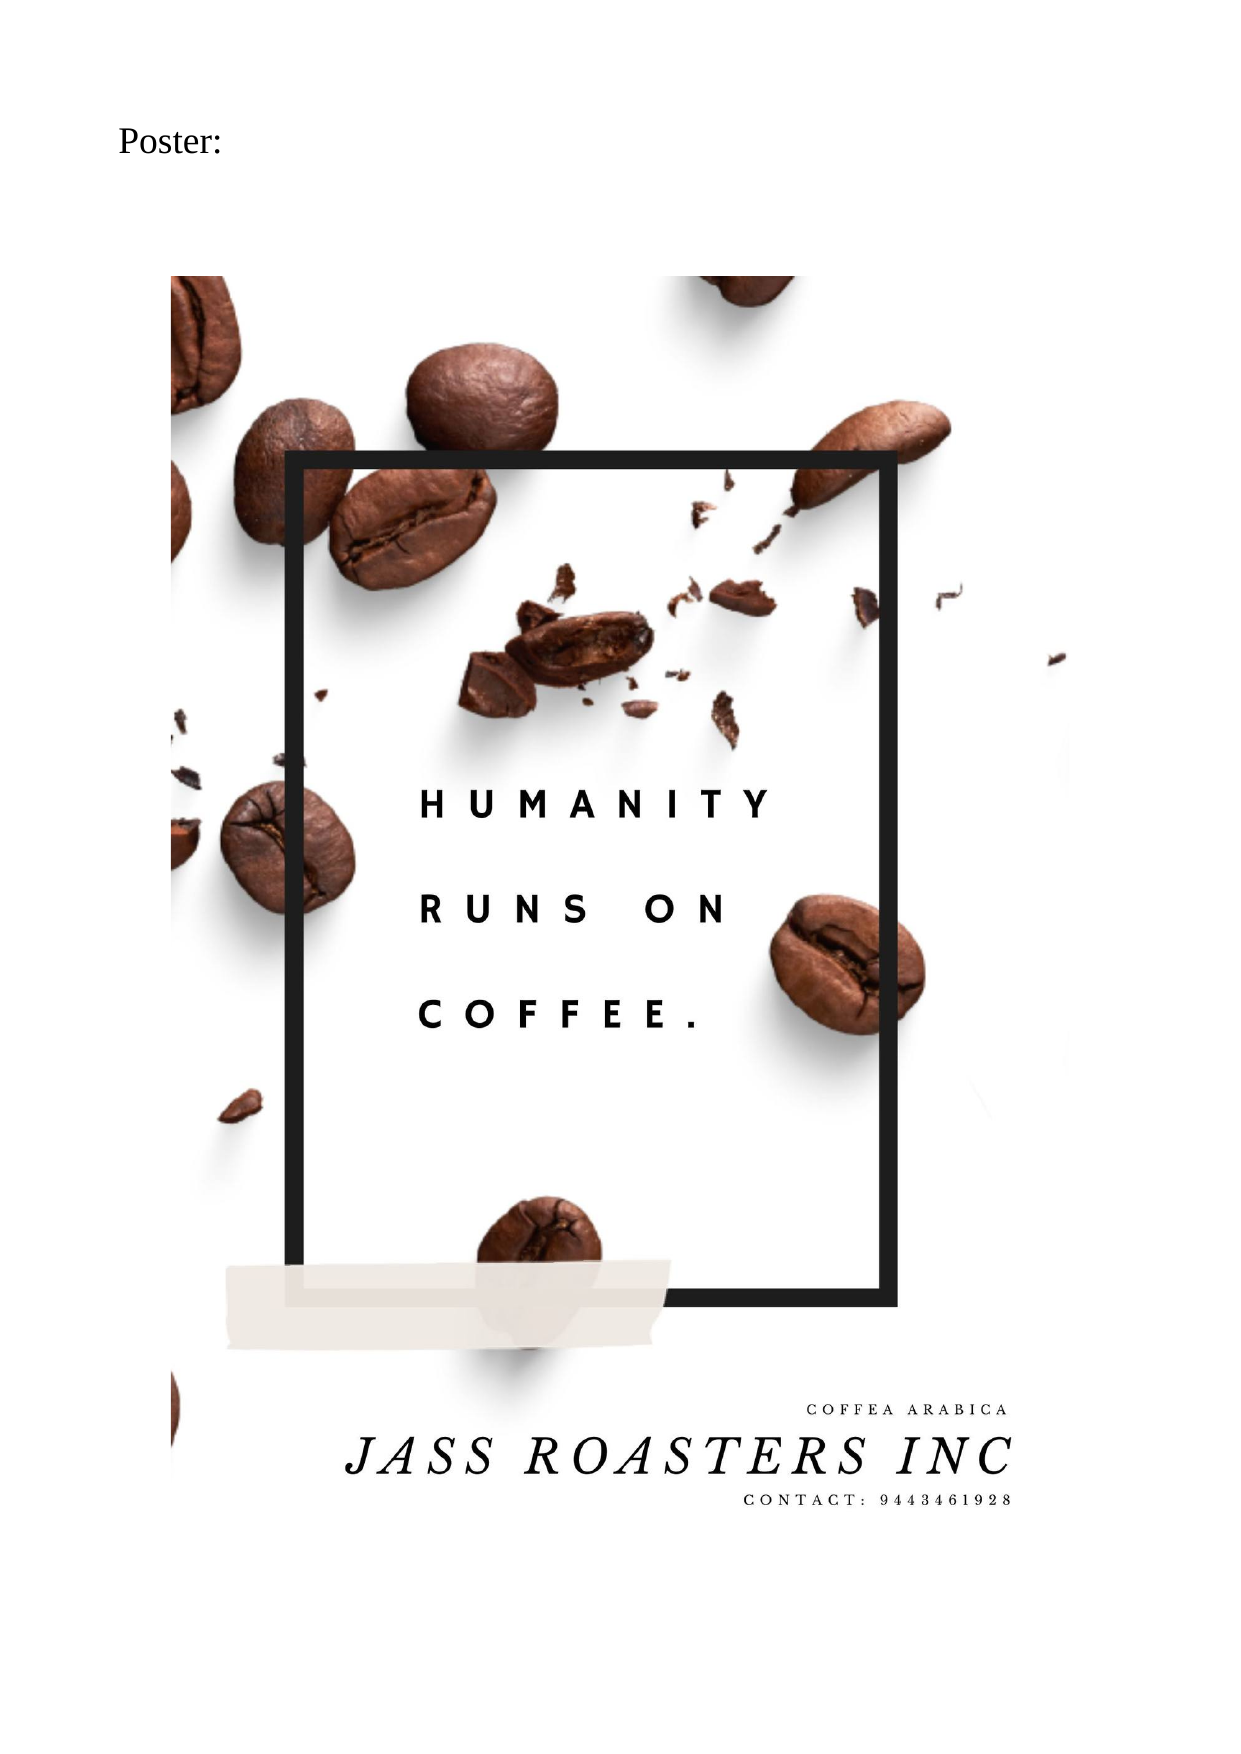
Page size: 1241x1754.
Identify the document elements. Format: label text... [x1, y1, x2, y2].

text Poster: [118, 118, 1122, 161]
picture [170, 276, 1070, 1547]
